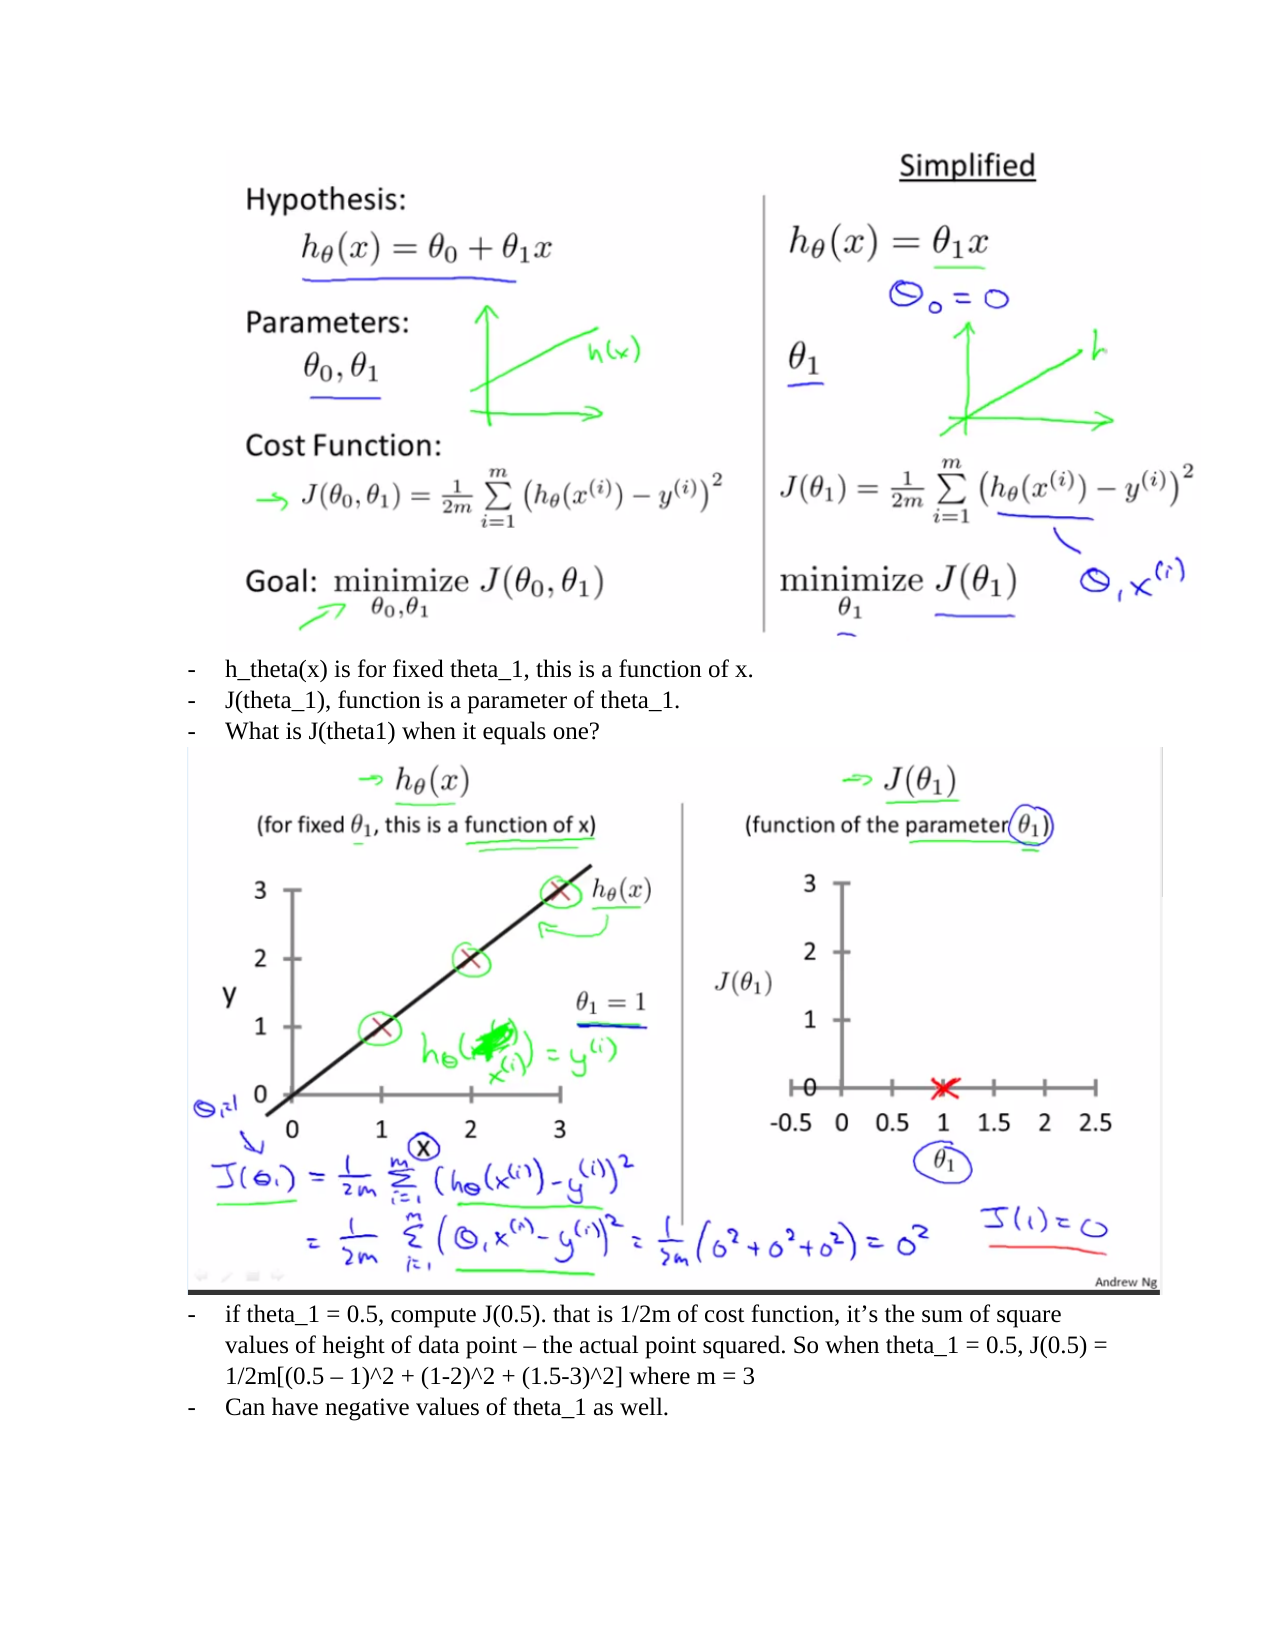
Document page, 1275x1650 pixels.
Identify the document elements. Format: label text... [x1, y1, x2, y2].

list What is J(theta1) when it equals one? [187, 716, 1125, 745]
list J(theta_1), function is a parameter of theta_1. [187, 685, 1125, 714]
picture [187, 747, 1163, 1295]
list if theta_1 = 0.5, compute J(0.5). that is 1/2m of cost function, it’s the sum of square values of height of data point – the actual point squared. So when theta_1 = 0.5, J(0.5) = 1/2m[(0.5 – 1)^2 + (1-2)^2 + (1.5-3)^2] where m = 3 [187, 1295, 1125, 1390]
list Can have negative values of theta_1 as well. [187, 1392, 1125, 1421]
picture [225, 150, 1201, 652]
